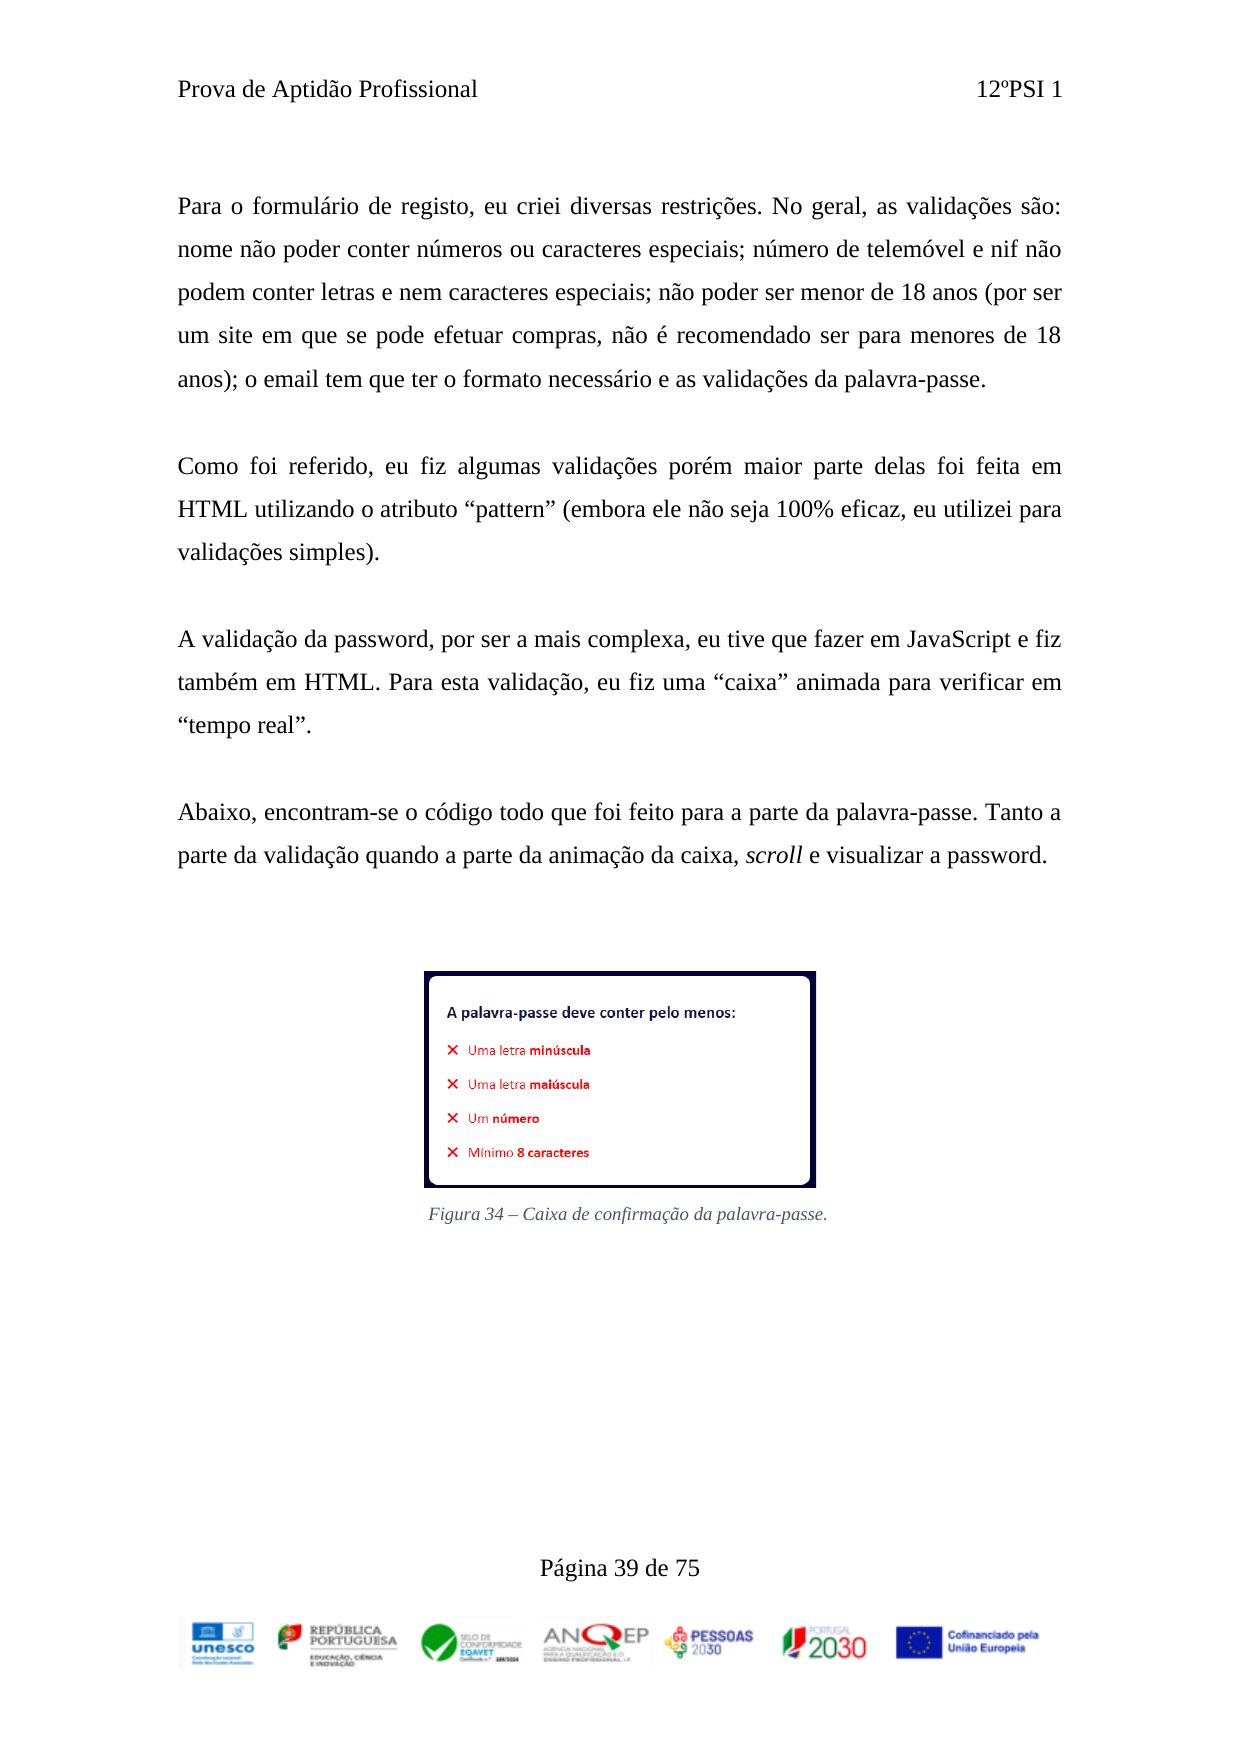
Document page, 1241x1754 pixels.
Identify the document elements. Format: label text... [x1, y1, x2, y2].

text Como foi referido, eu fiz algumas validações porém maior parte delas foi feita em HTML utilizando o atributo “pattern” (embora ele não seja 100% eficaz, eu utilizei para validações simples). [177, 451, 1063, 566]
text A validação da password, por ser a mais complexa, eu tive que fazer em JavaScript e fiz também em HTML. Para esta validação, eu fiz uma “caixa” animada para verificar em “tempo real”. [177, 624, 1063, 739]
picture [424, 971, 817, 1188]
text Para o formulário de registo, eu criei diversas restrições. No geral, as validações são: nome não poder conter números ou caracteres especiais; número de telemóvel e nif não podem conter letras e nem caracteres especiais; não poder ser menor de 18 anos (por ser um site em que se pode efetuar compras, não é recomendado ser para menores de 18 anos); o email tem que ter o formato necessário e as validações da palavra-passe. [177, 191, 1063, 392]
picture [177, 1615, 1084, 1677]
text Abaixo, encontram-se o código todo que foi feito para a parte da palavra-passe. Tanto a parte da validação quando a parte da animação da caixa, scroll e visualizar a password. [177, 797, 1063, 869]
text Figura – Caixa de confirmação da palavra-passe. [195, 1203, 1063, 1224]
